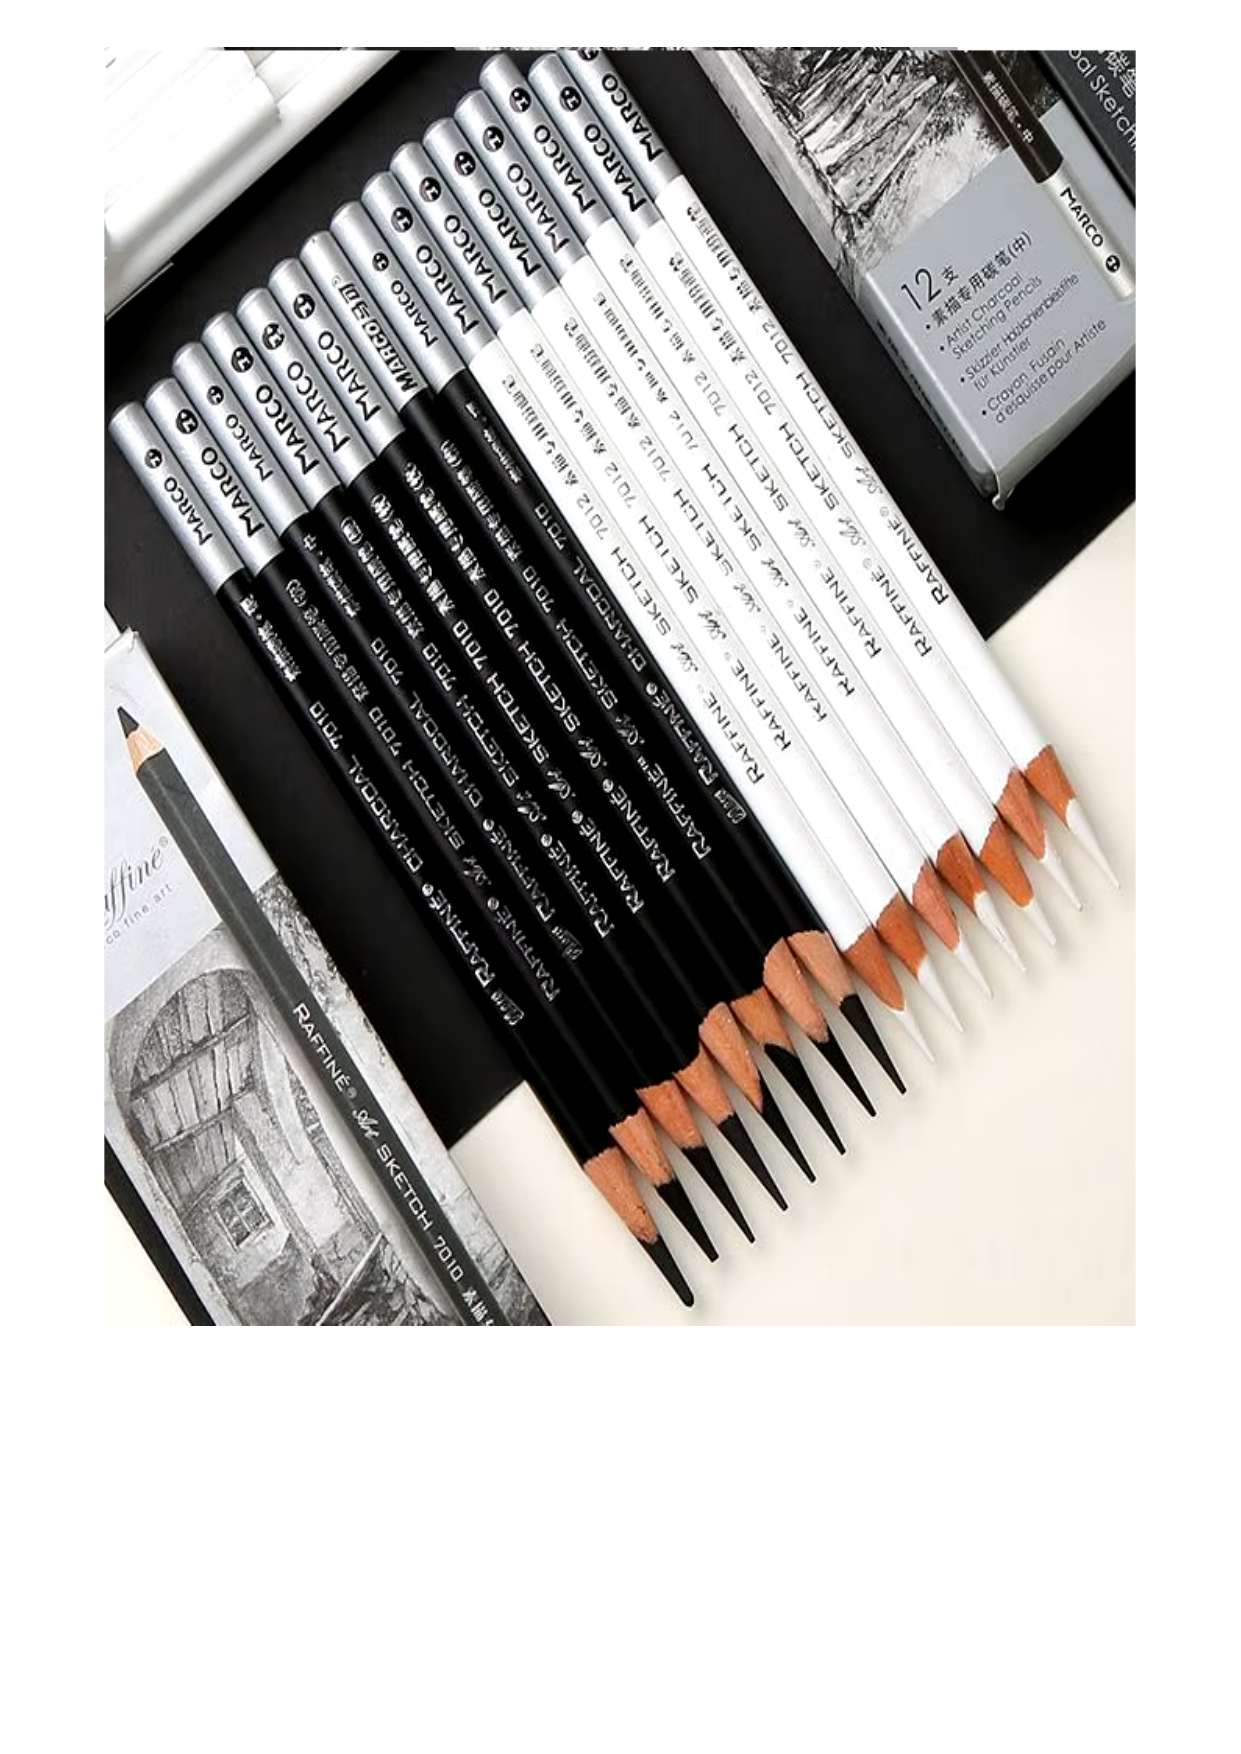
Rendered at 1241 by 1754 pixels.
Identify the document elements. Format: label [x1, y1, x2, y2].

picture [104, 47, 1136, 1326]
